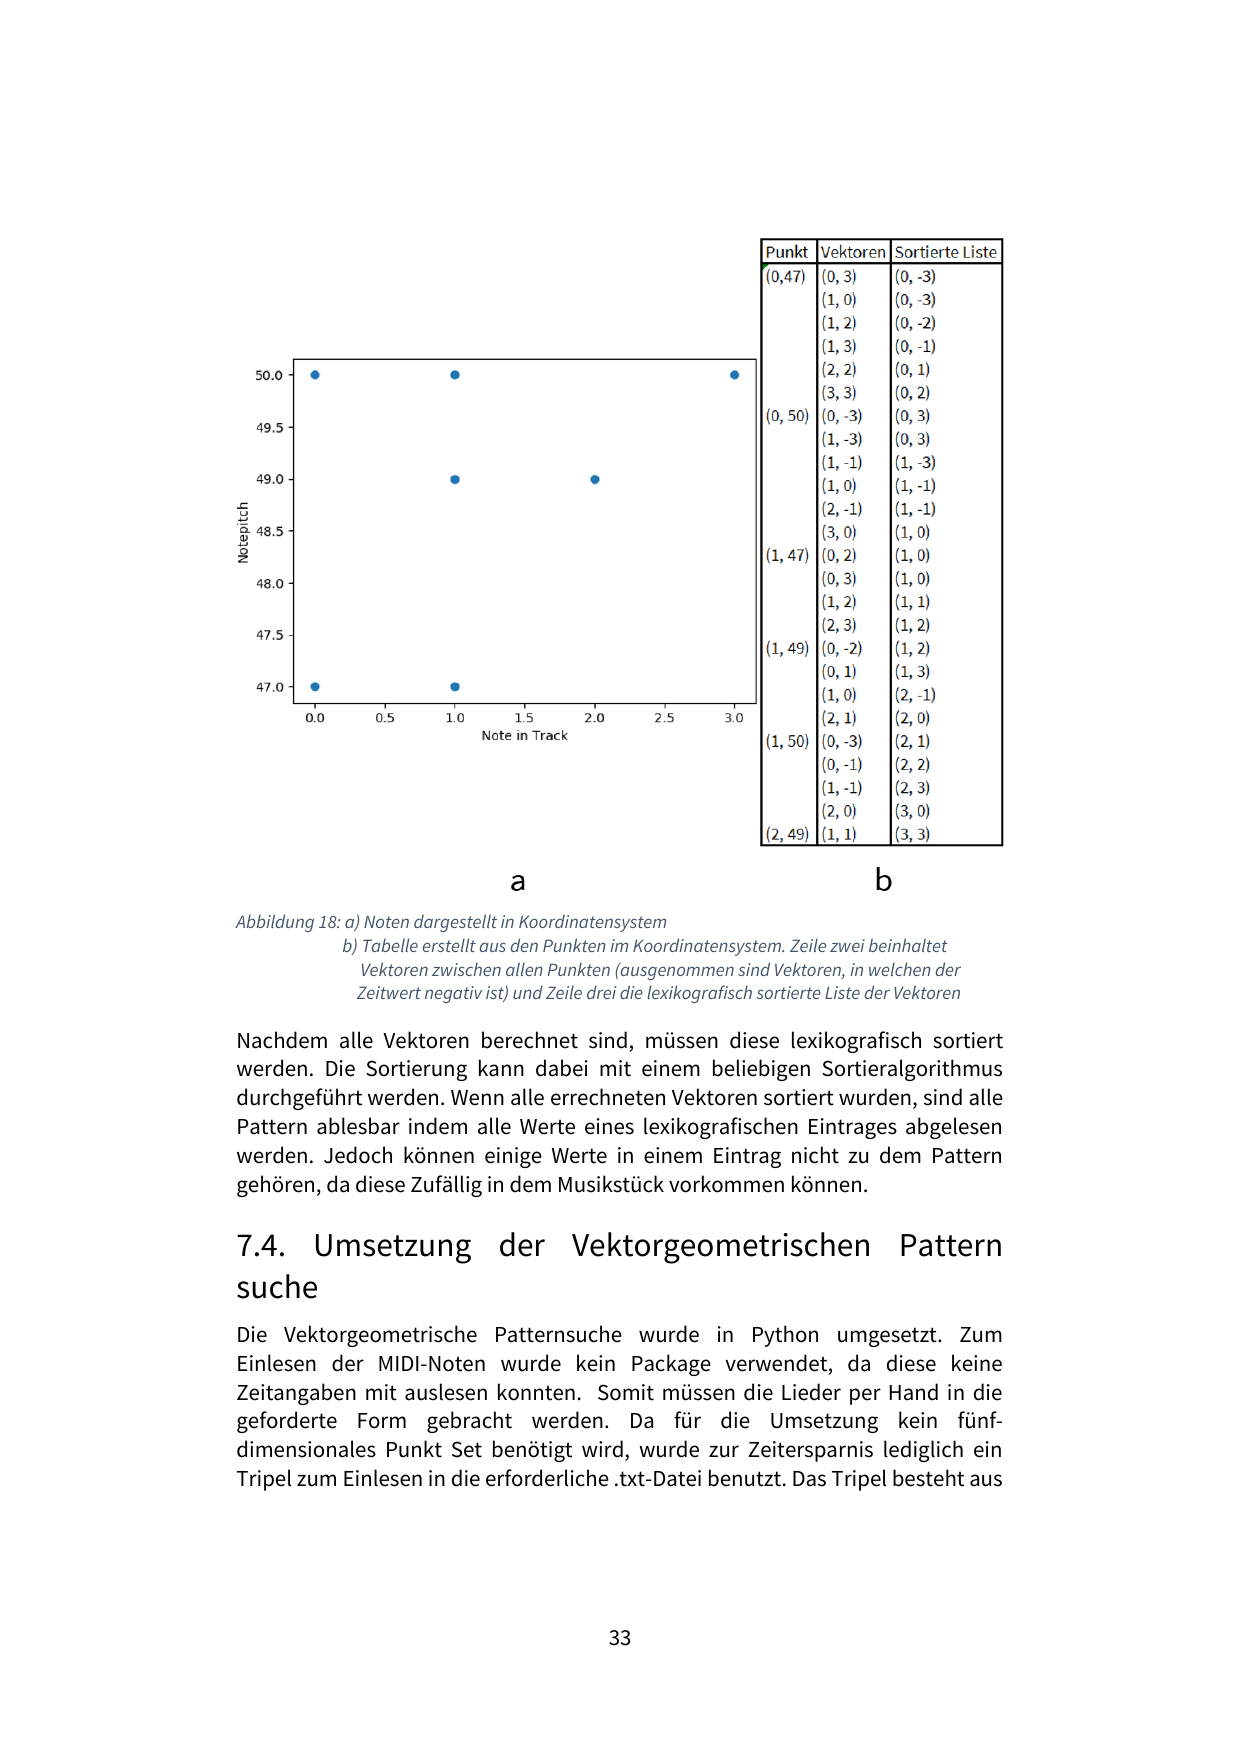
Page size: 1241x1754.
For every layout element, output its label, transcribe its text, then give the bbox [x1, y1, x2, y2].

picture [236, 236, 1004, 894]
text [236, 1320, 1004, 1493]
text Nachdem alle Vektoren berechnet sind, müssen diese lexikografisch sortiert werden. Die Sortierung kann dabei mit einem beliebigen Sortieralgorithmus durchgeführt werden. Wenn alle errechneten Vektoren sortiert wurden, sind alle Pattern ablesbar indem alle Werte eines lexikografischen Eintrages abgelesen werden. Jedoch können einige Werte in einem Eintrag nicht zu dem Pattern gehören, da diese Zufällig in dem Musikstück vorkommen können. [236, 1025, 1004, 1198]
subtitle 7.4. Umsetzung der Vektorgeometrischen Pattern suche [236, 1223, 1004, 1307]
